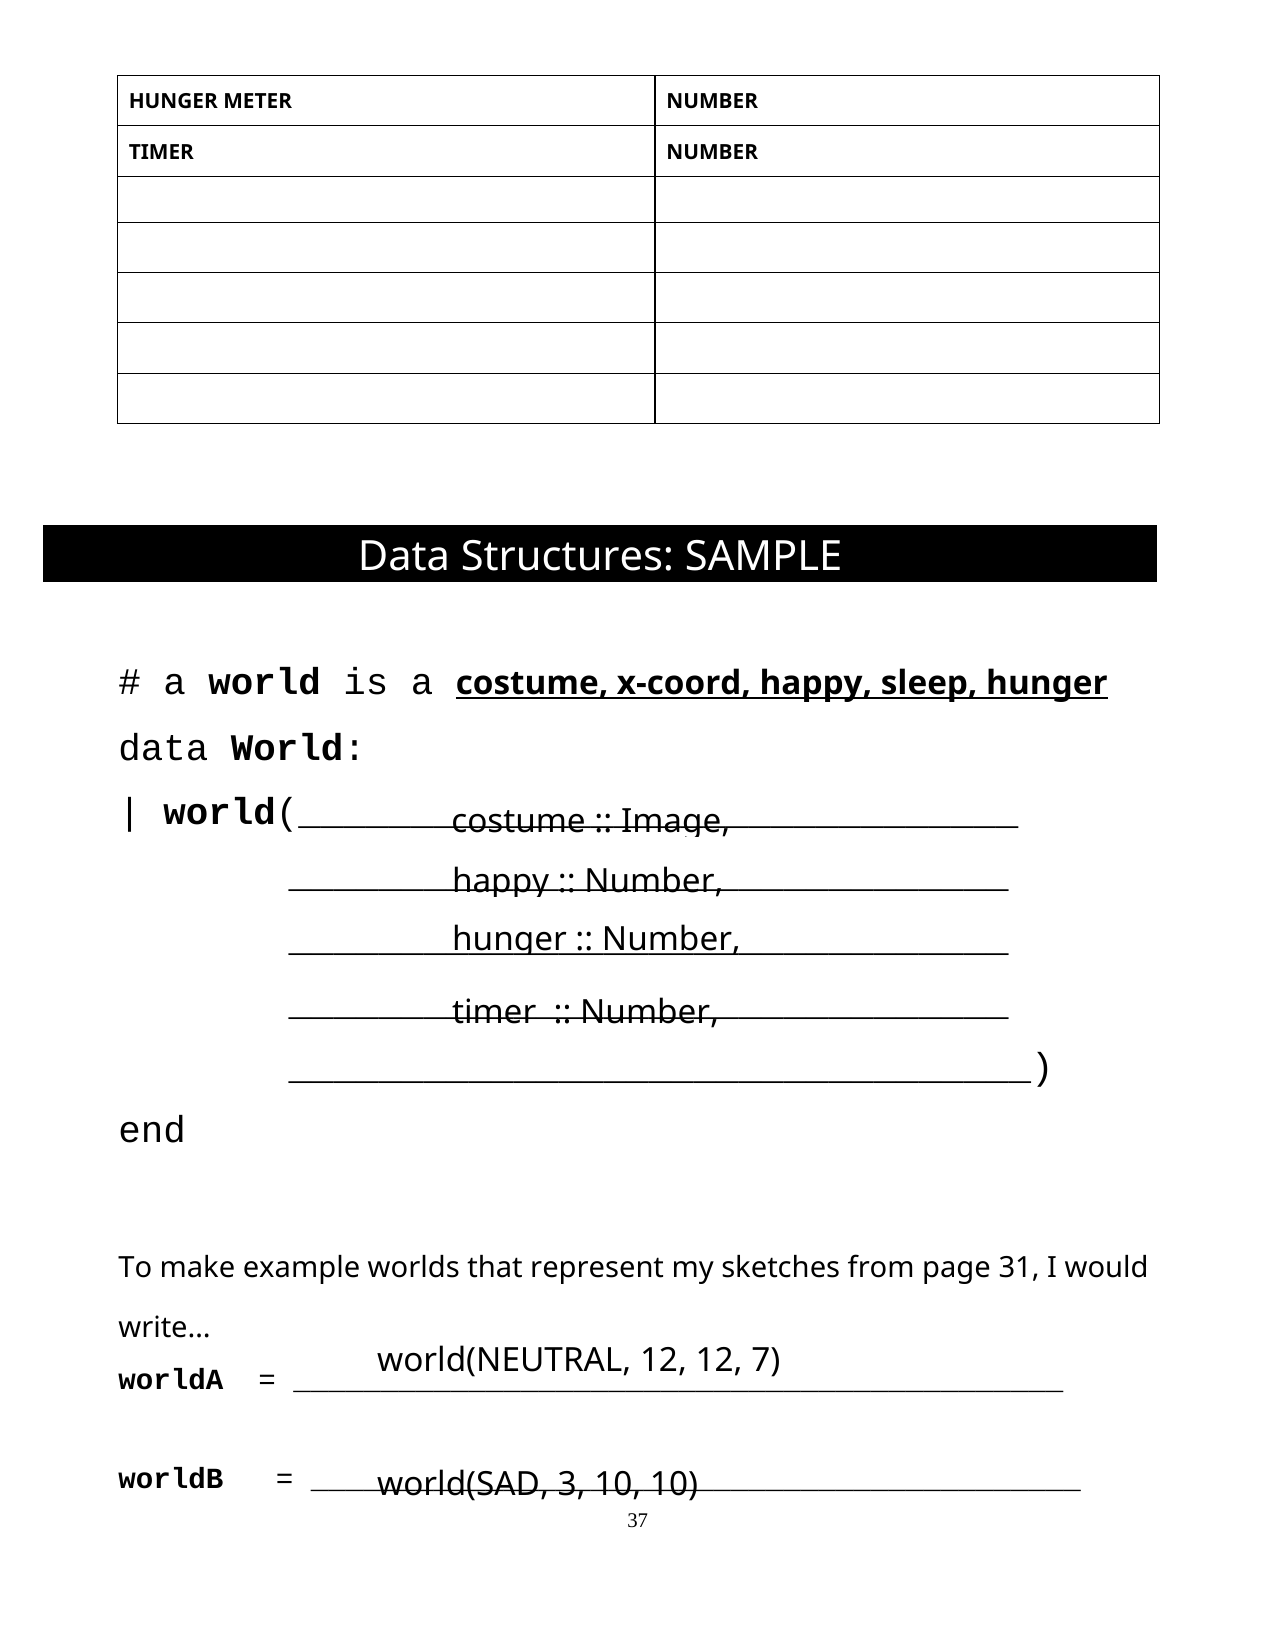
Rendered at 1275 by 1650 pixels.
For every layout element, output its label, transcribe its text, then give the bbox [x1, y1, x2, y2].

text _________________________________) [118, 1048, 1157, 1090]
table_cell [118, 374, 654, 423]
table_cell [656, 177, 1159, 222]
text | world(________________________________ [118, 793, 1157, 835]
text data World: [118, 729, 1157, 772]
table_cell [118, 323, 654, 372]
text # a world is a costume, x-coord, happy, sleep, hunger [118, 659, 1157, 706]
table_cell [118, 273, 654, 322]
table_cell [656, 223, 1159, 272]
text ________________________________ [118, 984, 1157, 1027]
text To make example worlds that represent my sketches from page 31, I would write… [118, 1246, 1157, 1346]
table_cell [118, 223, 654, 272]
text end [118, 1112, 1157, 1154]
table_cell [656, 273, 1159, 322]
table_cell HUNGER METER [118, 76, 654, 125]
table_cell [656, 374, 1159, 423]
table_cell [656, 323, 1159, 372]
subtitle Data Structures: SAMPLE [43, 525, 1157, 582]
text worldA = ____________________________________________ [118, 1365, 1157, 1398]
table_cell [118, 177, 654, 222]
table_cell TIMER [118, 126, 654, 176]
table_cell NUMBER [656, 76, 1159, 125]
text ________________________________ [118, 857, 1157, 899]
text worldB = ____________________________________________ [118, 1464, 1157, 1497]
text ________________________________ [118, 920, 1157, 963]
table_cell NUMBER [656, 126, 1159, 176]
